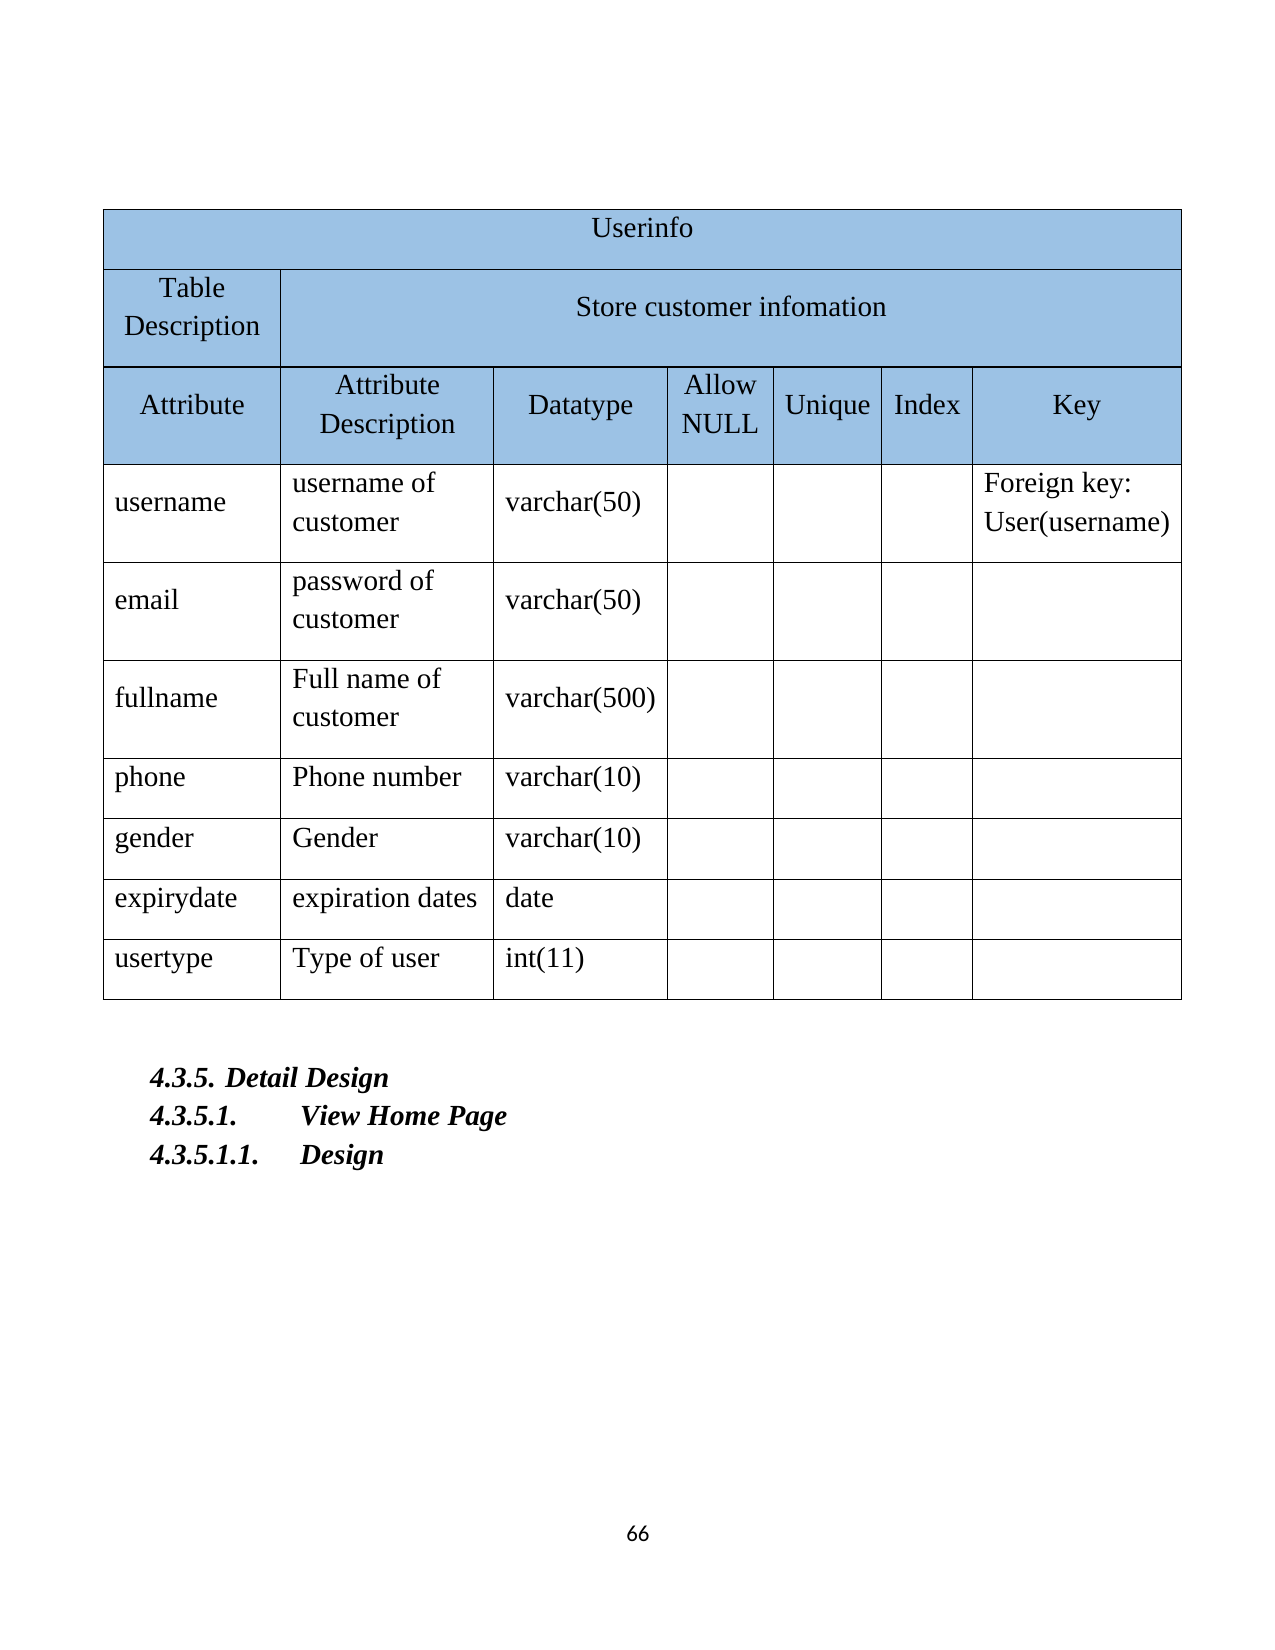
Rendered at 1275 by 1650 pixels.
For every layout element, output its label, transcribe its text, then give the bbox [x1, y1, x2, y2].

table_cell expiration dates [281, 880, 493, 939]
table_cell [882, 465, 972, 562]
table_cell [774, 759, 881, 818]
table_cell [668, 759, 773, 818]
table_cell [882, 759, 972, 818]
table_cell Key [973, 368, 1181, 464]
table_cell [774, 940, 881, 999]
table_cell [774, 880, 881, 939]
table_cell [668, 880, 773, 939]
table_cell [668, 563, 773, 660]
table_cell [774, 661, 881, 758]
table_cell username of customer [281, 465, 493, 562]
list Detail Design [150, 1060, 1125, 1093]
table_cell [668, 661, 773, 758]
table_cell [973, 759, 1181, 818]
table_cell Store customer infomation [281, 270, 1181, 366]
table_cell [973, 563, 1181, 660]
table_cell usertype [104, 940, 280, 999]
table_cell [973, 940, 1181, 999]
table_cell email [104, 563, 280, 660]
table_cell Type of user [281, 940, 493, 999]
table_cell password of customer [281, 563, 493, 660]
table_cell gender [104, 819, 280, 878]
table_cell [774, 563, 881, 660]
table_cell [882, 661, 972, 758]
table_cell Table Description [104, 270, 280, 366]
table_cell Index [882, 368, 972, 464]
table_cell varchar(50) [494, 465, 667, 562]
table_cell phone [104, 759, 280, 818]
table_cell [882, 819, 972, 878]
table_cell Unique [774, 368, 881, 464]
table_cell Allow NULL [668, 368, 773, 464]
table_cell [882, 940, 972, 999]
table_cell [882, 563, 972, 660]
table_cell [882, 880, 972, 939]
table_cell [973, 880, 1181, 939]
table_cell varchar(500) [494, 661, 667, 758]
list View Home Page [150, 1098, 1125, 1132]
table_cell [668, 819, 773, 878]
table_cell Attribute Description [281, 368, 493, 464]
table_cell Full name of customer [281, 661, 493, 758]
table_cell [973, 819, 1181, 878]
table_cell varchar(10) [494, 759, 667, 818]
table_cell varchar(50) [494, 563, 667, 660]
table_cell int(11) [494, 940, 667, 999]
table_cell fullname [104, 661, 280, 758]
table_cell Gender [281, 819, 493, 878]
table_cell [774, 465, 881, 562]
table_cell [668, 940, 773, 999]
table_cell [973, 661, 1181, 758]
table_cell expirydate [104, 880, 280, 939]
table_cell [668, 465, 773, 562]
table_cell Foreign key: User(username) [973, 465, 1181, 562]
list Design [150, 1137, 1125, 1170]
table_cell [774, 819, 881, 878]
table_cell date [494, 880, 667, 939]
table_cell Attribute [104, 368, 280, 464]
table_cell Datatype [494, 368, 667, 464]
table_cell Phone number [281, 759, 493, 818]
table_cell username [104, 465, 280, 562]
table_cell varchar(10) [494, 819, 667, 878]
table_header Userinfo [104, 210, 1181, 269]
